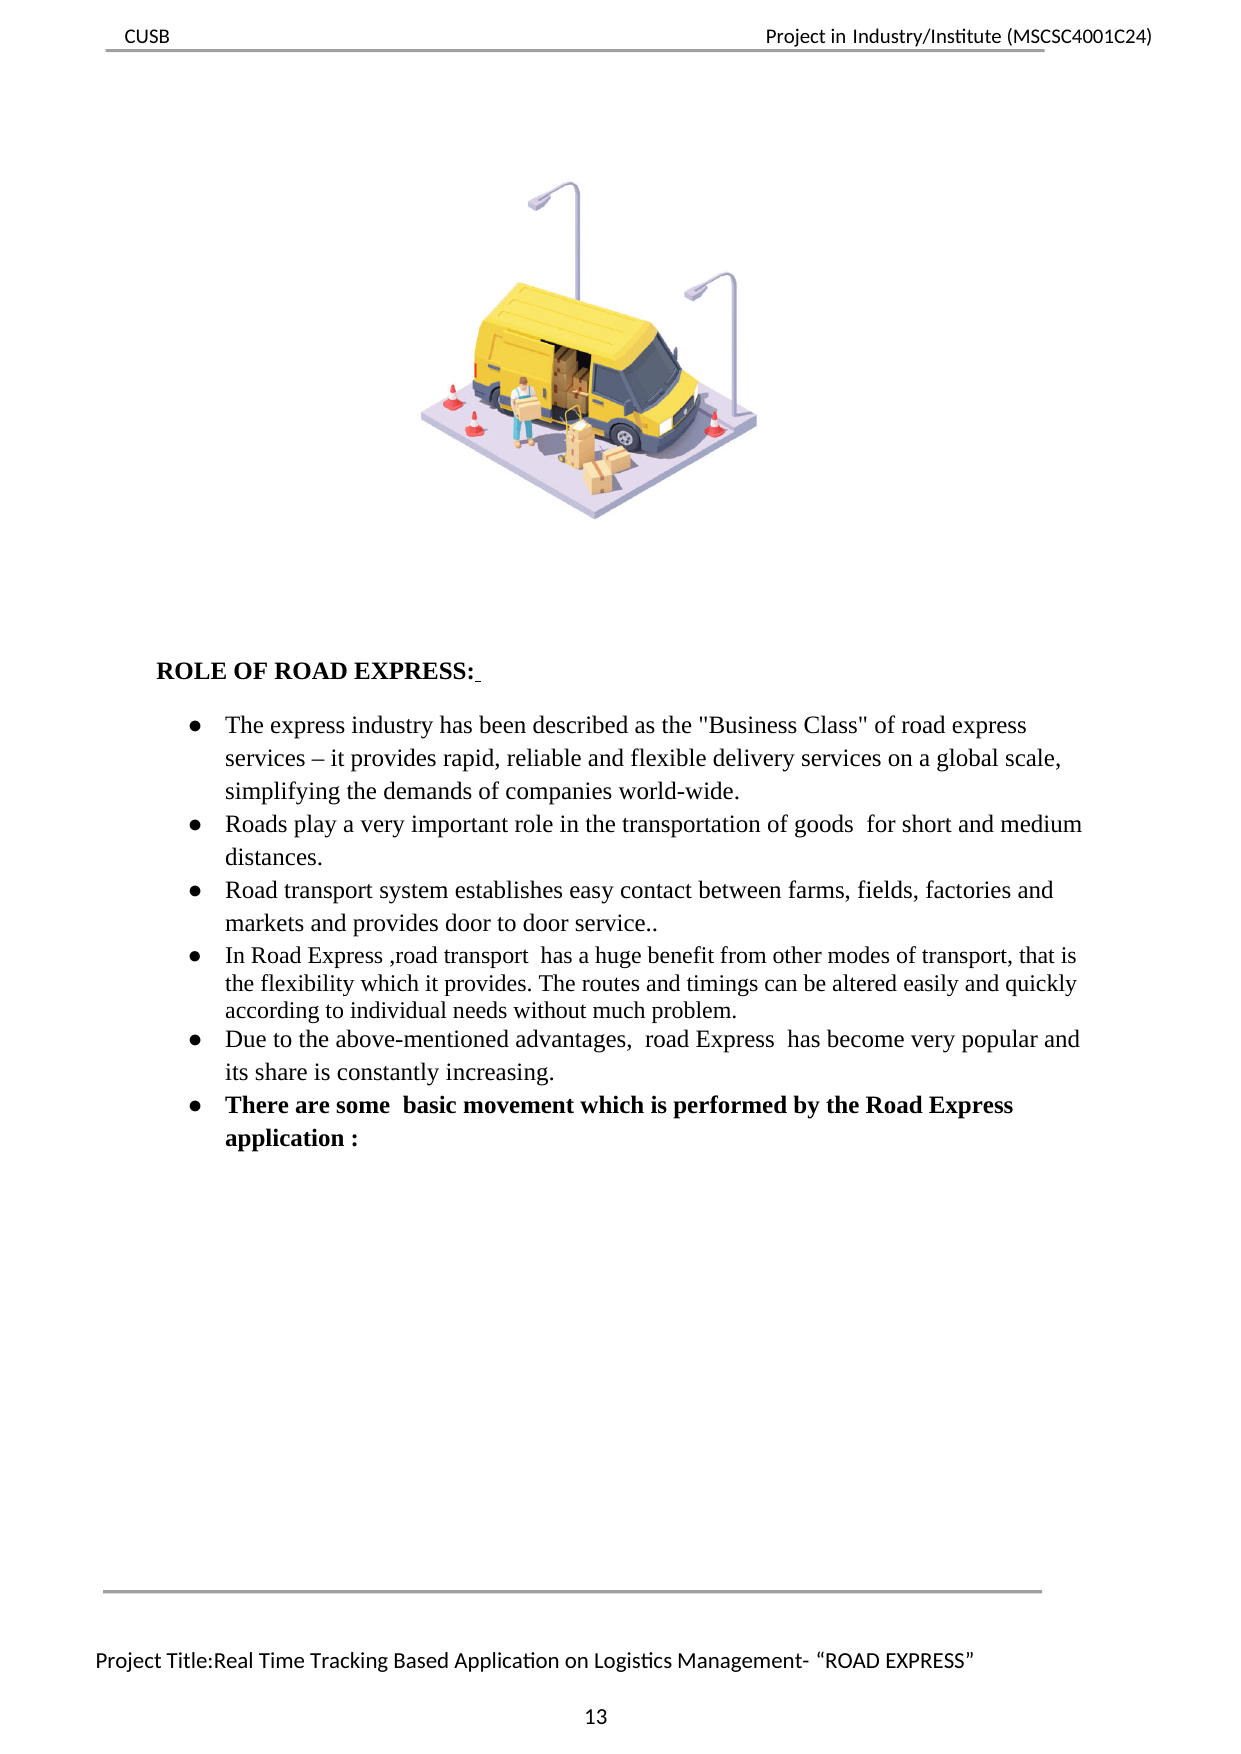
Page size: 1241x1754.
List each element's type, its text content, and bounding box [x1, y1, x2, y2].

list Due to the above-mentioned advantages, road Express has become very popular and its share is constantly increasing. [187, 1024, 1106, 1086]
picture [408, 168, 769, 532]
list Roads play a very important role in the transportation of goods for short and medium distances. [187, 809, 1106, 871]
list Road transport system establishes easy contact between farms, fields, factories and markets and provides door to door service.. [187, 875, 1106, 937]
list In Road Express ,road transport has a huge benefit from other modes of transport, that is the flexibility which it provides. The routes and timings can be altered easily and quickly according to individual needs without much problem. [187, 941, 1106, 1024]
list There are some basic movement which is performed by the Road Express application : [187, 1090, 1106, 1152]
list The express industry has been described as the "Business Class" of road express services – it provides rapid, reliable and flexible delivery services on a global scale, simplifying the demands of companies world-wide. [187, 710, 1106, 804]
text ROLE OF ROAD EXPRESS: [150, 656, 1106, 685]
